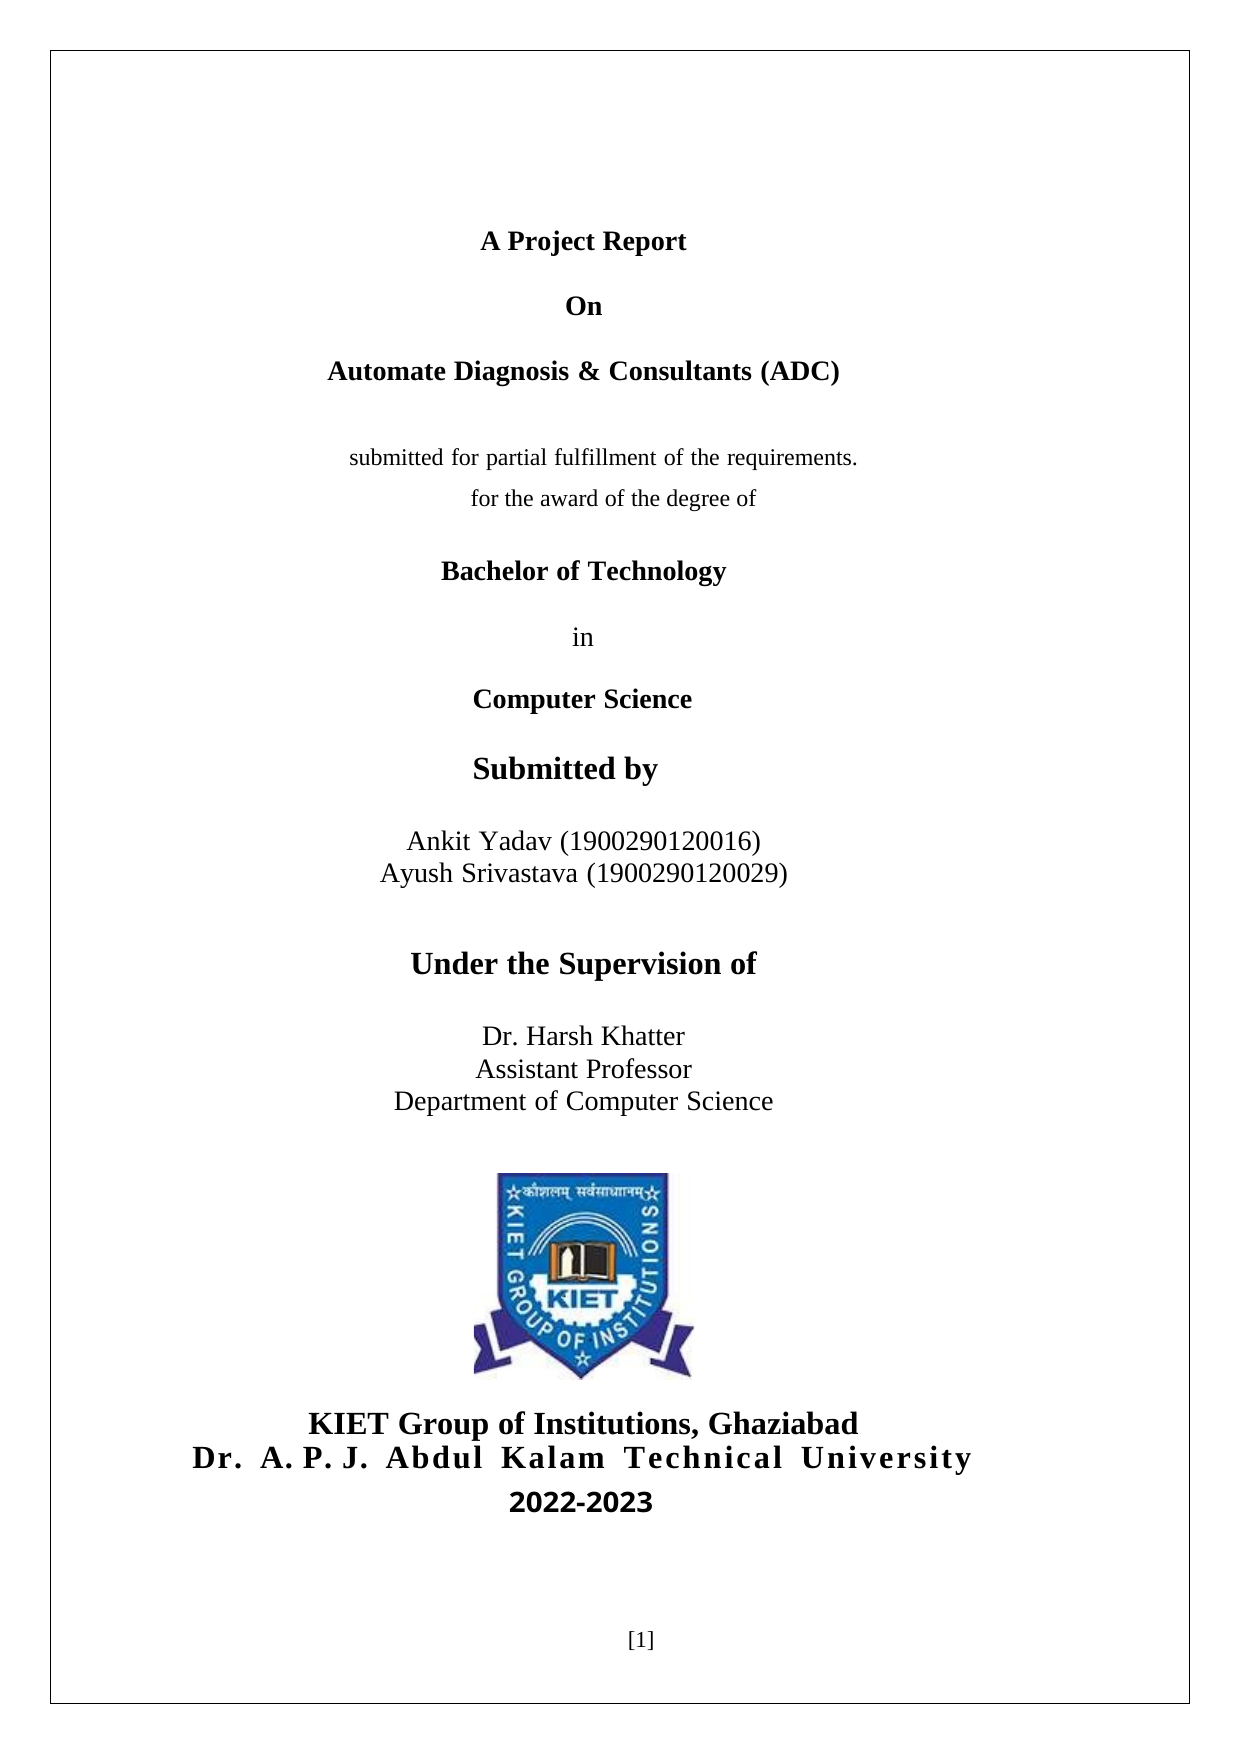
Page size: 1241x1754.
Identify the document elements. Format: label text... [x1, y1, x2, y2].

picture [473, 1173, 695, 1380]
subtitle Bachelor of Technology [125, 554, 1042, 587]
subtitle A Project Report On [470, 224, 697, 321]
text Dr. A. P. J. Abdul Kalam Technical University [121, 1442, 1042, 1474]
subtitle Under the Supervision of [124, 944, 1042, 982]
subtitle KIET Group of Institutions, Ghaziabad [124, 1194, 1042, 1442]
text Automate Diagnosis & Consultants (ADC) [124, 354, 1042, 386]
text Dr. Harsh Khatter Assistant Professor [474, 1019, 693, 1084]
text Ankit Yadav (1900290120016) [125, 823, 1042, 856]
text Ayush Srivastava (1900290120029) [125, 856, 1042, 888]
text submitted for partial fulfillment of the requirements. for the award of the degree of [349, 443, 883, 512]
text in Computer Science Submitted by [472, 620, 715, 786]
text Department of Computer Science [124, 1084, 1042, 1116]
text 2022-2023 [470, 1474, 692, 1522]
